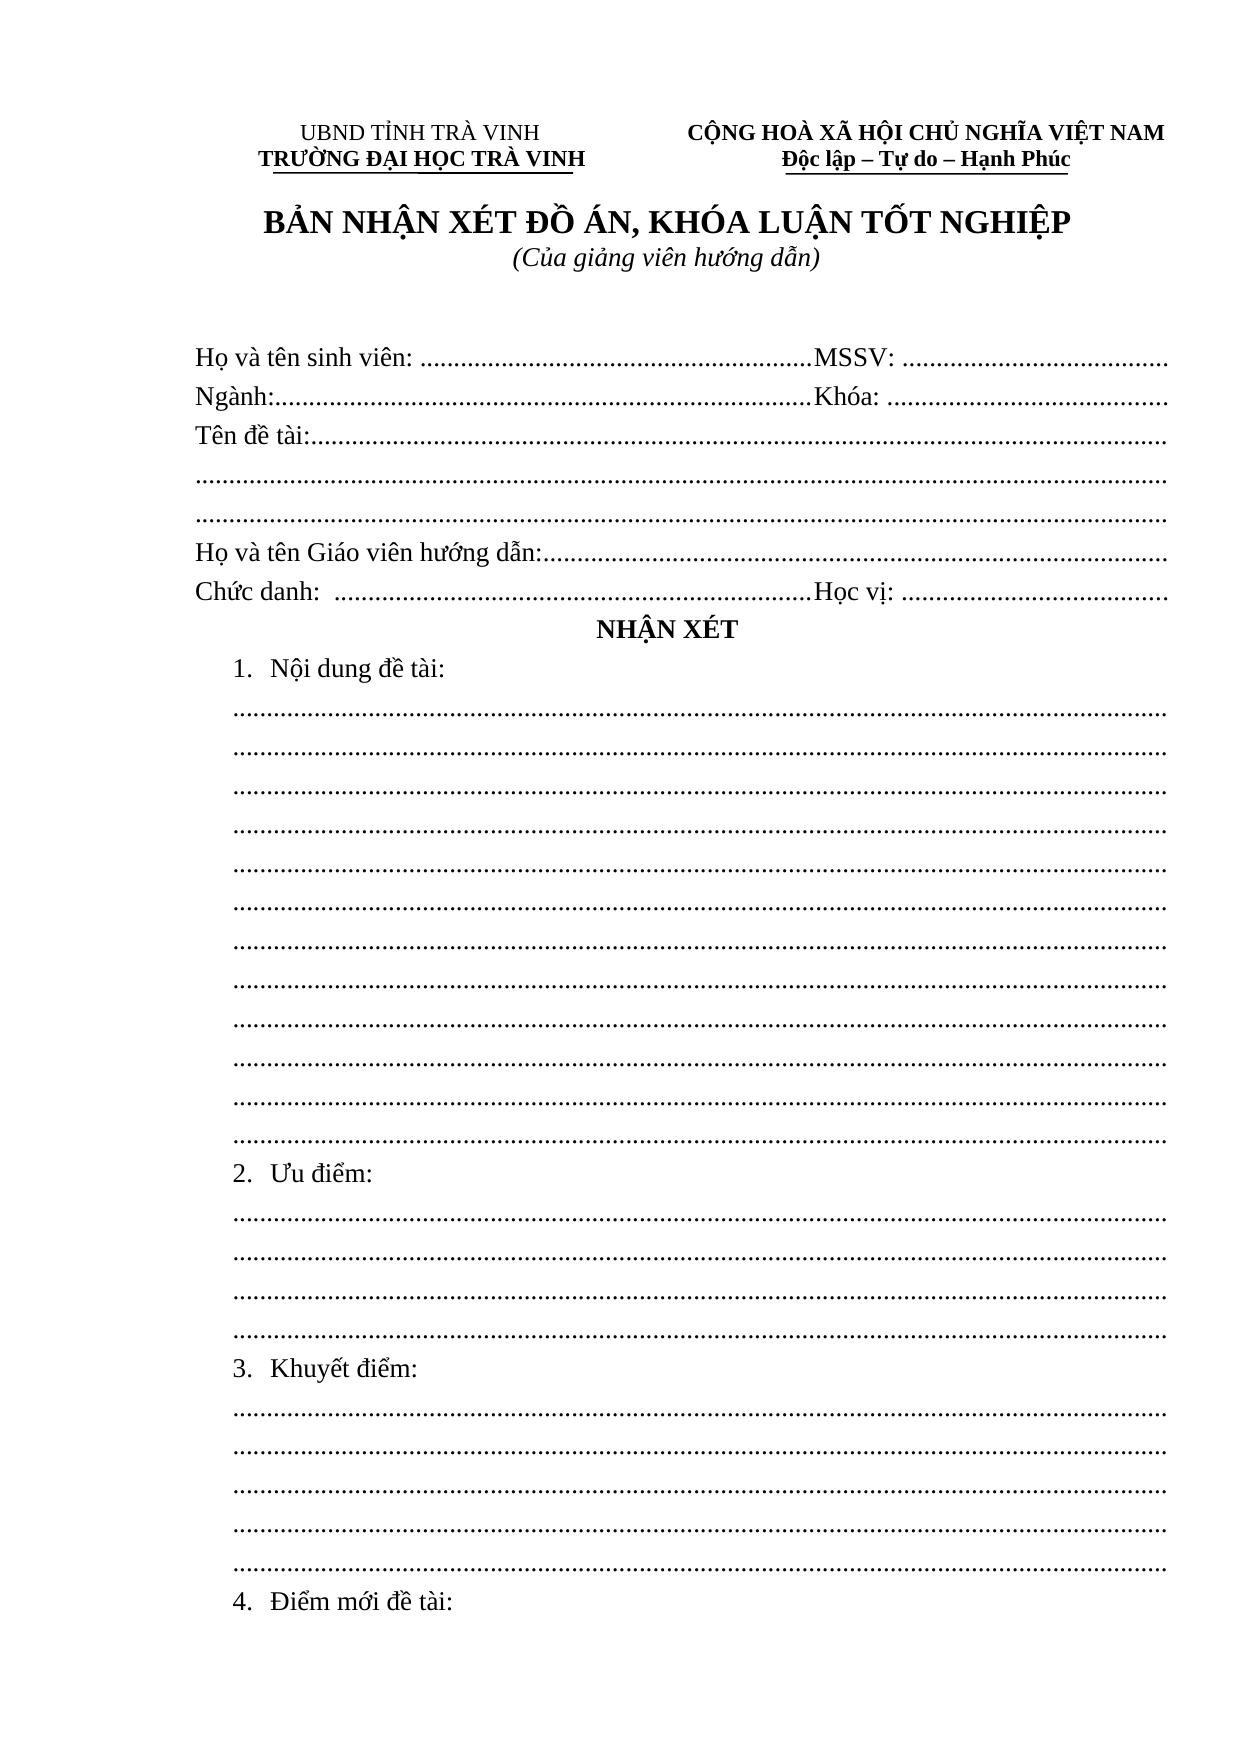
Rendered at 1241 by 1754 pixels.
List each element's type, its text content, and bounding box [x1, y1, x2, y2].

text (Của giảng viên hướng dẫn) [195, 241, 1140, 272]
text Tên đề tài: [195, 419, 1140, 450]
text TRƯỜNG ĐẠI HỌC TRÀ VINH Độc lập – Tự do – Hạnh Phúc [195, 145, 1140, 171]
text BẢN NHẬN XÉT ĐỒ ÁN, KHÓA LUẬN TỐT NGHIỆP [195, 203, 1140, 241]
text Chức danh: Học vị: [195, 575, 1140, 606]
text UBND TỈNH TRÀ VINH CỘNG HOÀ XÃ HỘI CHỦ NGHĨA VIỆT [195, 119, 1140, 145]
list Khuyết điểm: [232, 1352, 1140, 1383]
text Họ và tên Giáo viên hướng dẫn: [195, 536, 1140, 567]
list Nội dung đề tài: [232, 652, 1140, 683]
text NHẬN XÉT [195, 613, 1140, 645]
list Điểm mới đề tài: [232, 1585, 1140, 1616]
text Họ và tên sinh viên: MSSV: [195, 342, 1140, 373]
list Ưu điểm: [232, 1157, 1140, 1189]
text Ngành: Khóa: [195, 380, 1140, 412]
